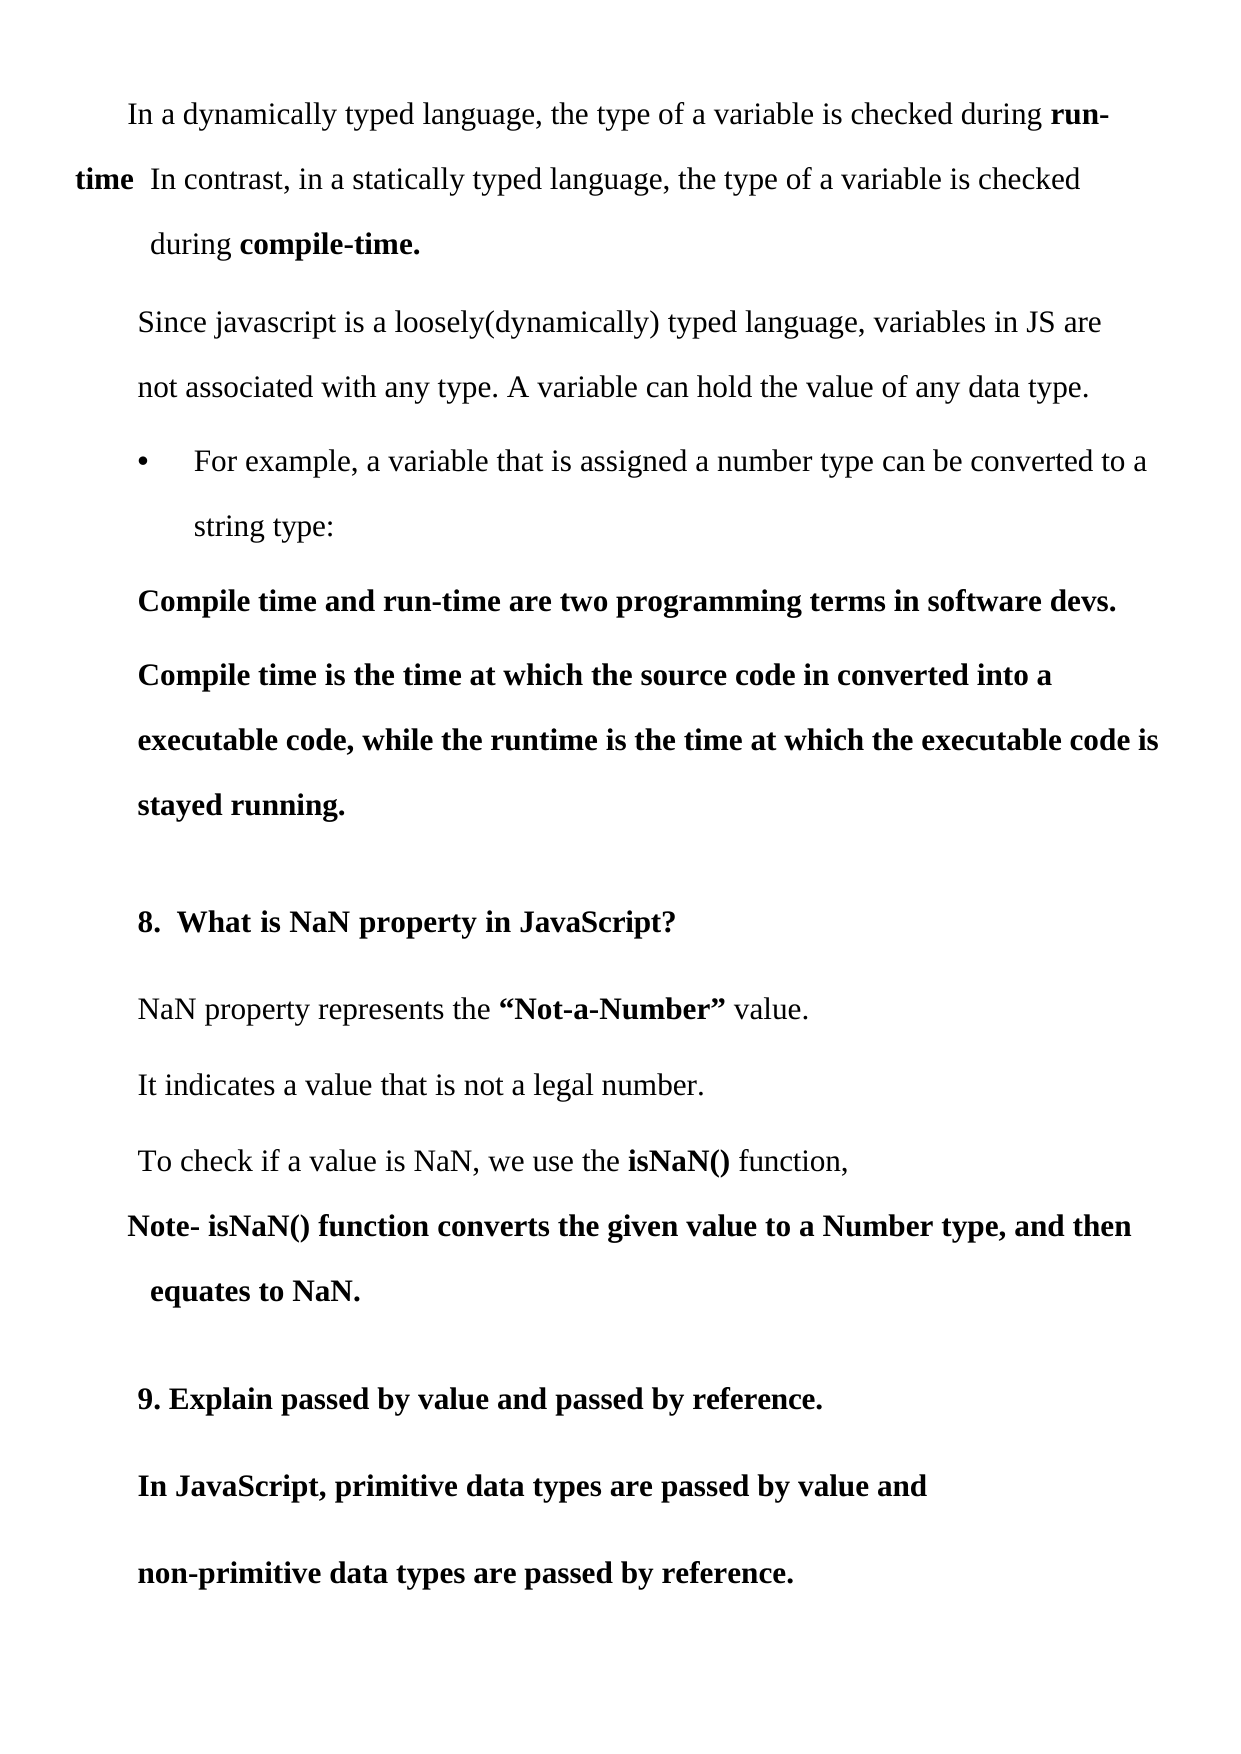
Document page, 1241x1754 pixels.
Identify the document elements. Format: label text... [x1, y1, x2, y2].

text Since javascript is a loosely(dynamically) typed language, variables in JS are not associated with any type. A variable can hold the value of any data type. [137, 289, 1103, 419]
text In a dynamically typed language, the type of a variable is checked during run-time In contrast, in a statically typed language, the type of a variable is checked during compile-time. [75, 81, 1165, 276]
text NaN property represents the “Not-a-Number” value. [137, 976, 1103, 1041]
list For example, a variable that is assigned a number type can be converted to a string type: [137, 428, 1165, 558]
list Explain passed by value and passed by reference. [137, 1366, 1165, 1431]
text Note- isNaN() function converts the given value to a Number type, and then equates to NaN. [75, 1193, 1165, 1323]
text It indicates a value that is not a legal number. [137, 1052, 1165, 1117]
text In JavaScript, primitive data types are passed by value and [137, 1453, 1103, 1518]
list Compile time is the time at which the source code in converted into a executable code, while the runtime is the time at which the executable code is stayed running. [137, 642, 1165, 837]
text To check if a value is NaN, we use the isNaN() function, [137, 1127, 1165, 1192]
list Compile time and run-time are two programming terms in software devs. [137, 568, 1165, 633]
list What is NaN property in JavaScript? [137, 889, 1165, 954]
text non-primitive data types are passed by reference. [137, 1540, 1103, 1605]
